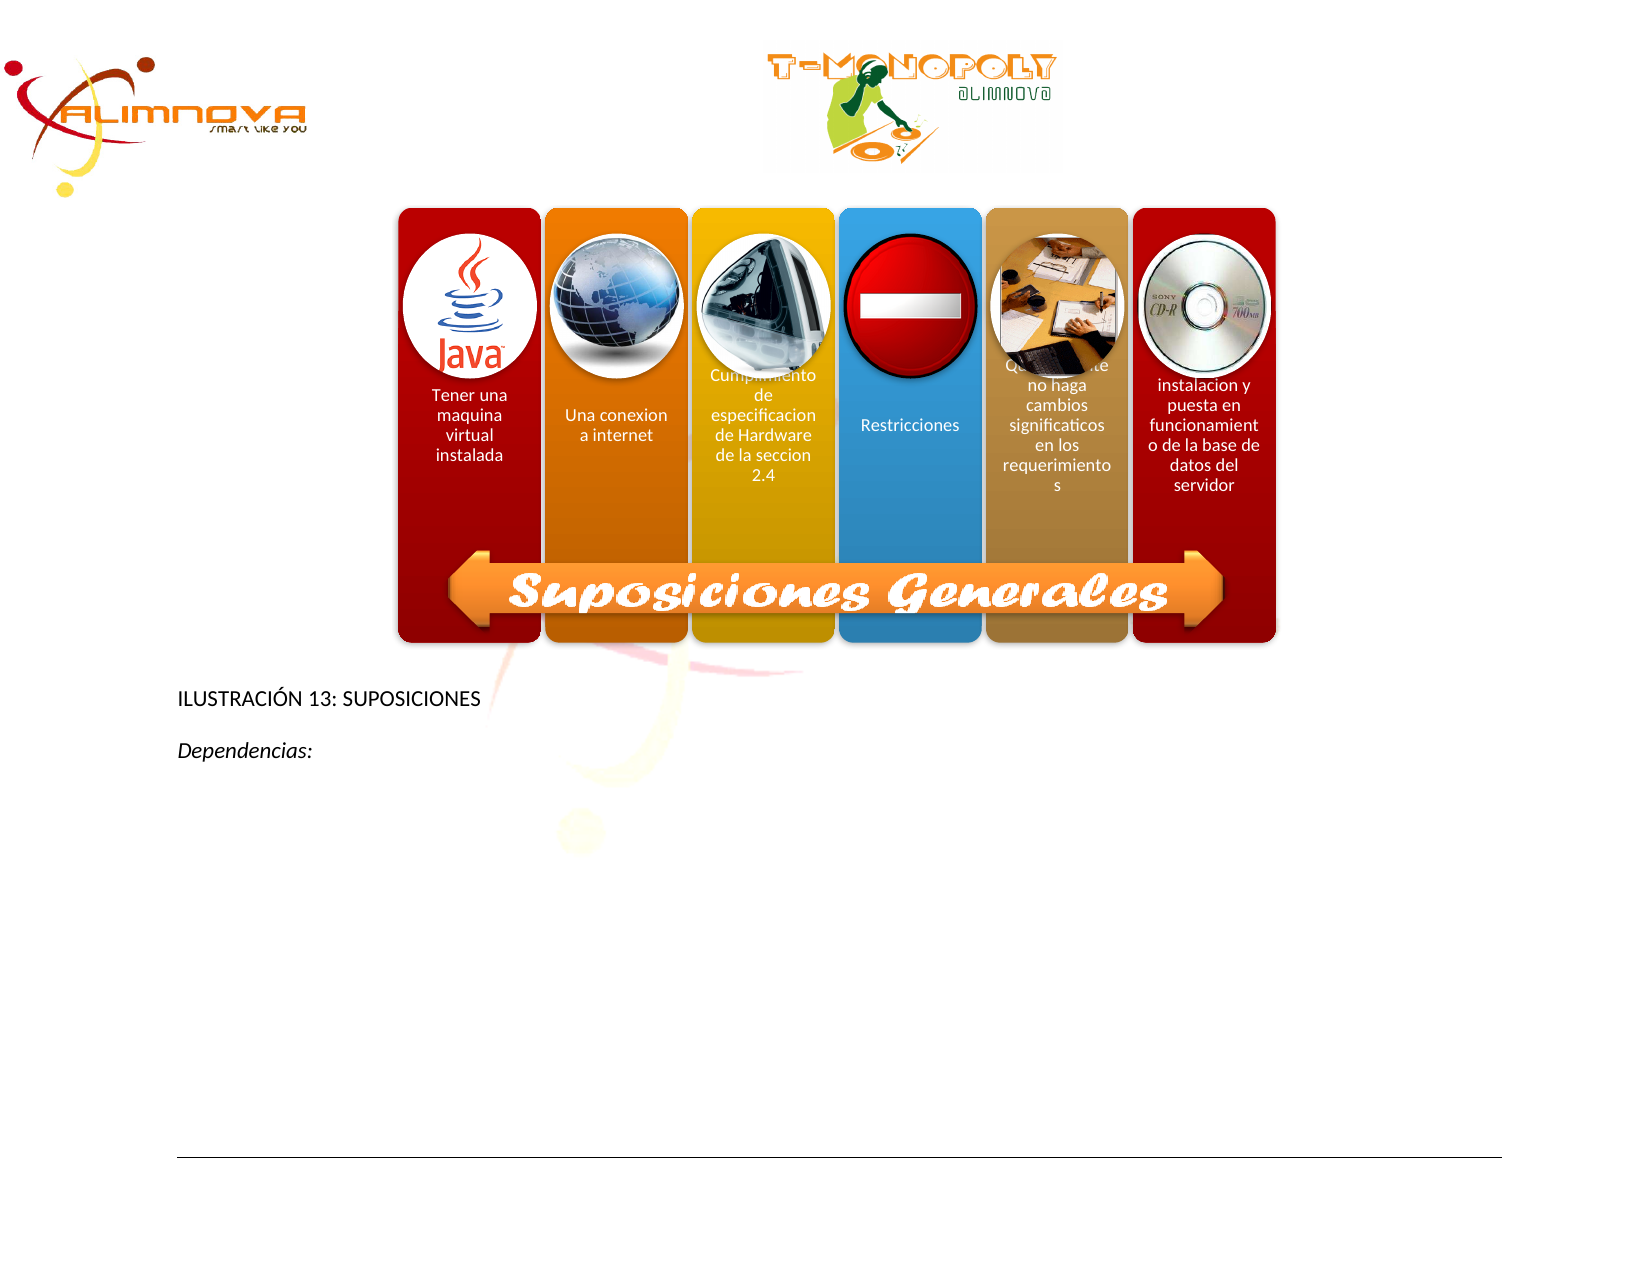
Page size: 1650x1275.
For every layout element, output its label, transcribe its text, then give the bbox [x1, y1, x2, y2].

picture [990, 233, 1125, 379]
picture [1137, 233, 1272, 379]
picture [843, 233, 978, 379]
picture [402, 233, 537, 379]
picture [0, 55, 308, 199]
text Dependencias: [177, 737, 1502, 765]
picture [696, 233, 831, 379]
picture [762, 40, 1064, 173]
picture [549, 233, 684, 379]
picture [438, 538, 1236, 638]
